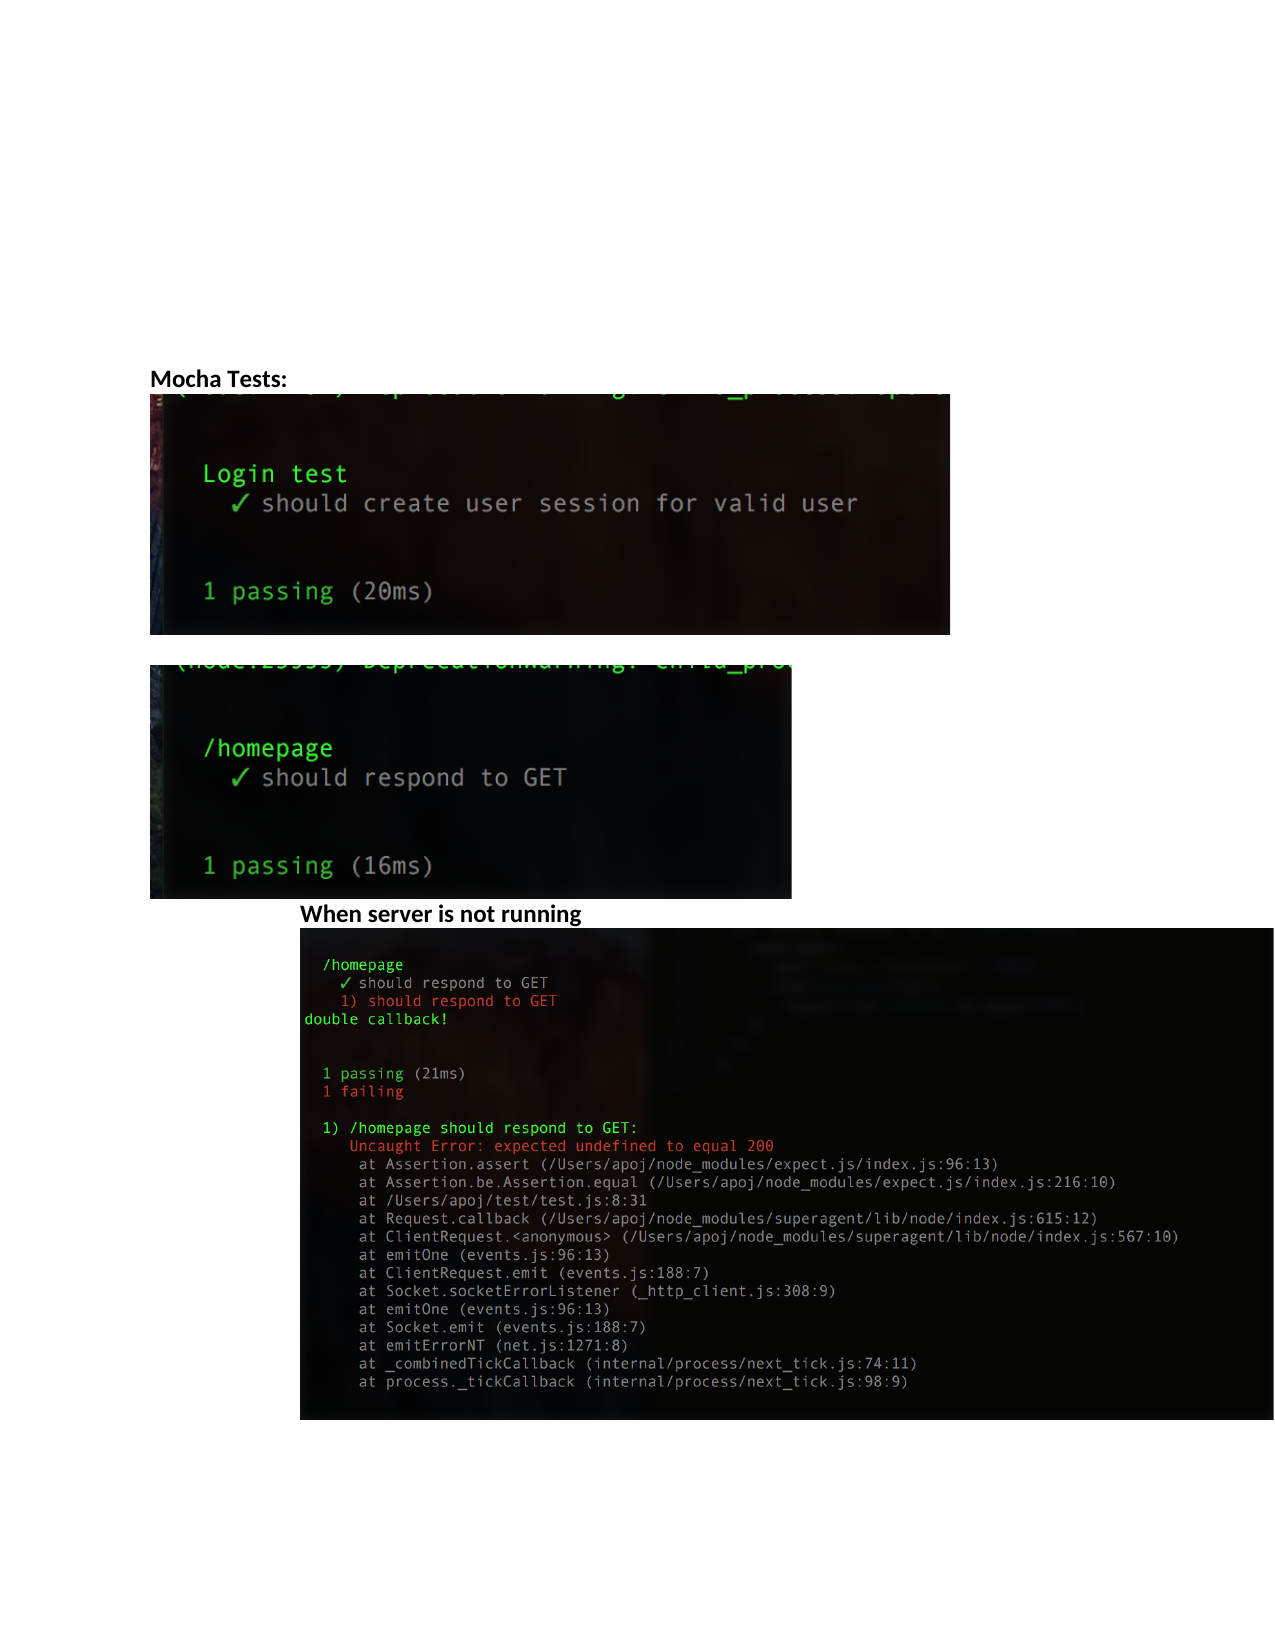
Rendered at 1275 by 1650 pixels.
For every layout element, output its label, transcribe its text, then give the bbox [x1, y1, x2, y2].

text Mocha Tests: [150, 364, 1125, 394]
picture [300, 928, 1274, 1420]
picture [150, 394, 951, 635]
text When server is not running [300, 898, 1125, 928]
picture [150, 665, 792, 899]
